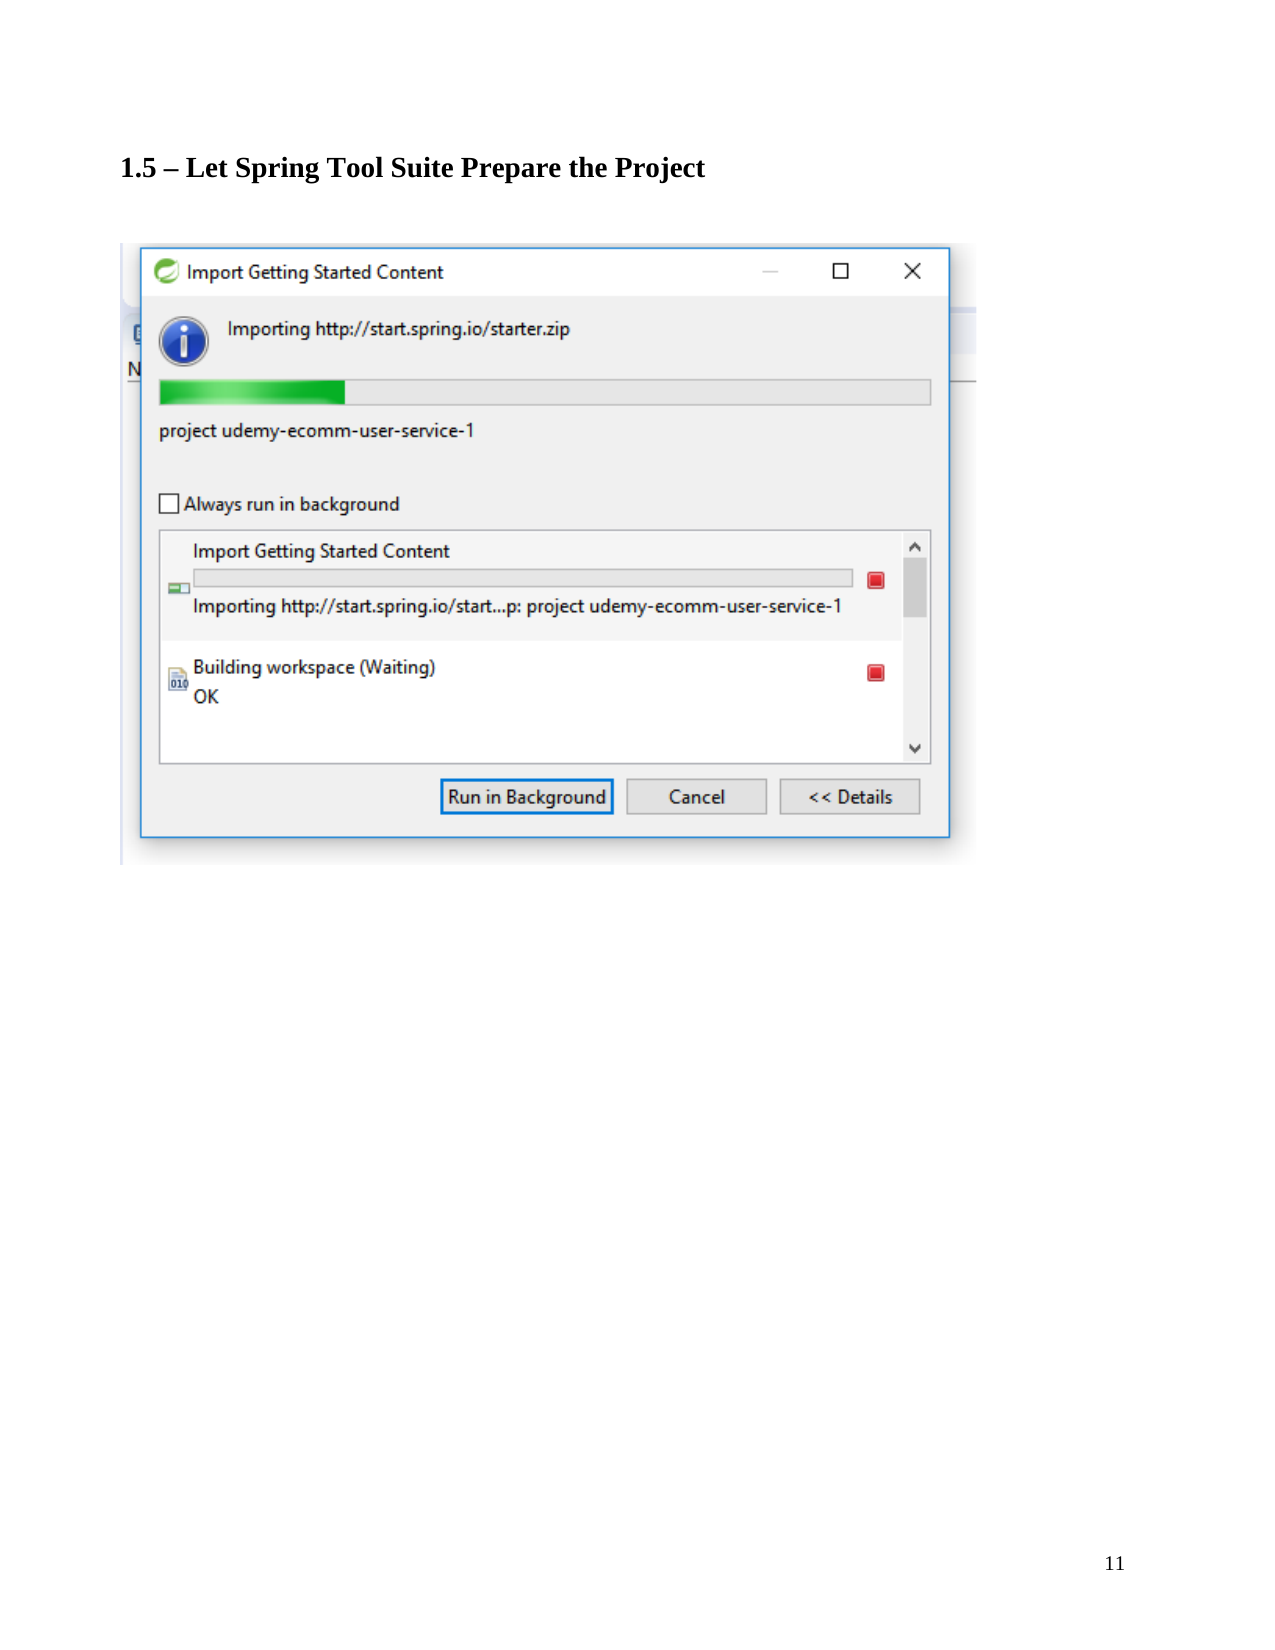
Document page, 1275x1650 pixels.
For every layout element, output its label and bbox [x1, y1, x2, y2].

picture [120, 243, 977, 865]
